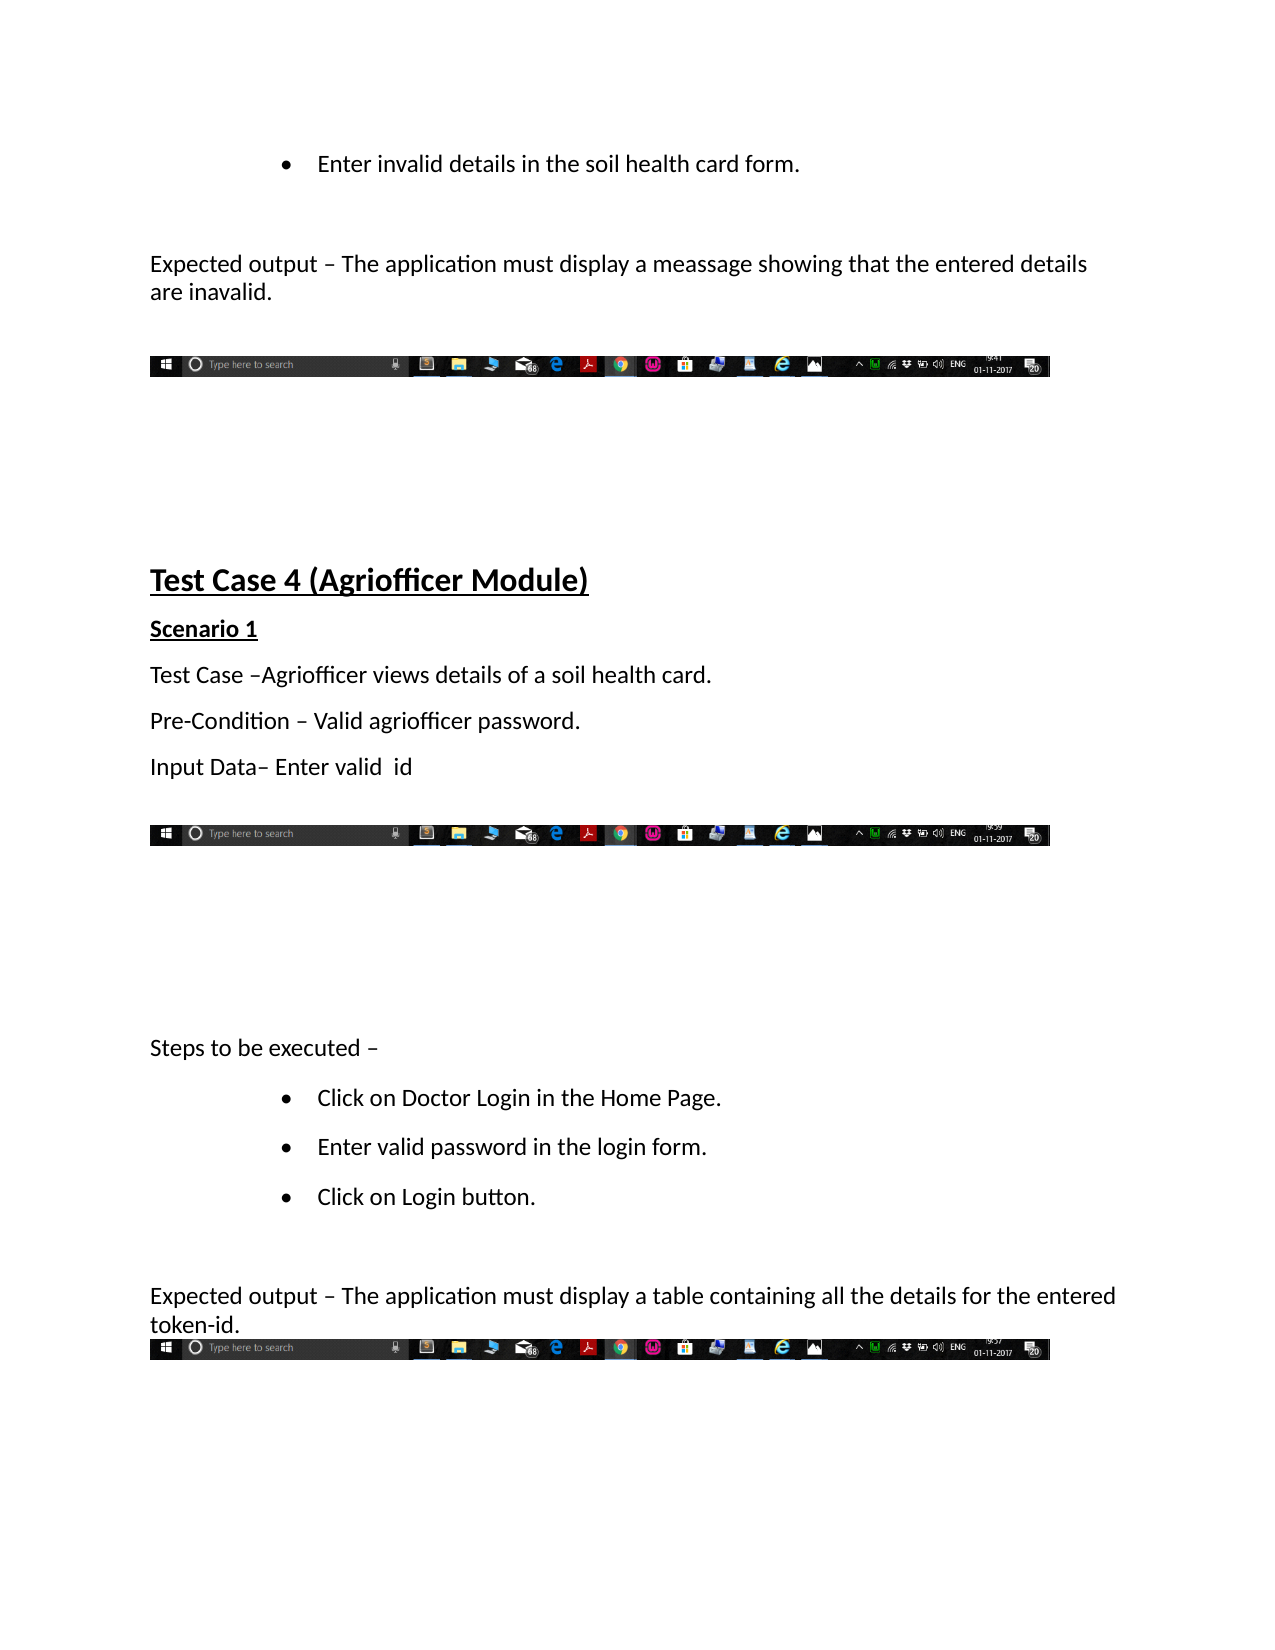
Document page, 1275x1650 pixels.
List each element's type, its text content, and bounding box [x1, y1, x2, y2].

text Test Case 4 (Agriofficer Module) [314, 572, 583, 594]
text Scenario 1 [150, 617, 1125, 642]
text Test Case 4 (Agriofficer Module) [348, 572, 1125, 597]
text Input Data– Enter valid id [150, 755, 1125, 780]
text Expected output – The application must display a table containing all the details for the entered token-id. [150, 1282, 1125, 1339]
text Expected output – The application must display a meassage showing that the entered details are inavalid. [150, 249, 1125, 307]
text Test Case 4 (Agriofficer Module) [150, 572, 313, 594]
list Click on Doctor Login in the Home Page. [280, 1083, 1125, 1112]
text Pre-Condition – Valid agriofficer password. [150, 709, 1125, 734]
text Steps to be executed – [150, 1034, 1125, 1062]
text Test Case –Agriofficer views details of a soil health card. [150, 663, 1125, 688]
list Enter valid password in the login form. [280, 1133, 1125, 1162]
list Enter invalid details in the soil health card form. [280, 150, 1125, 179]
list Click on Login button. [280, 1182, 1125, 1211]
